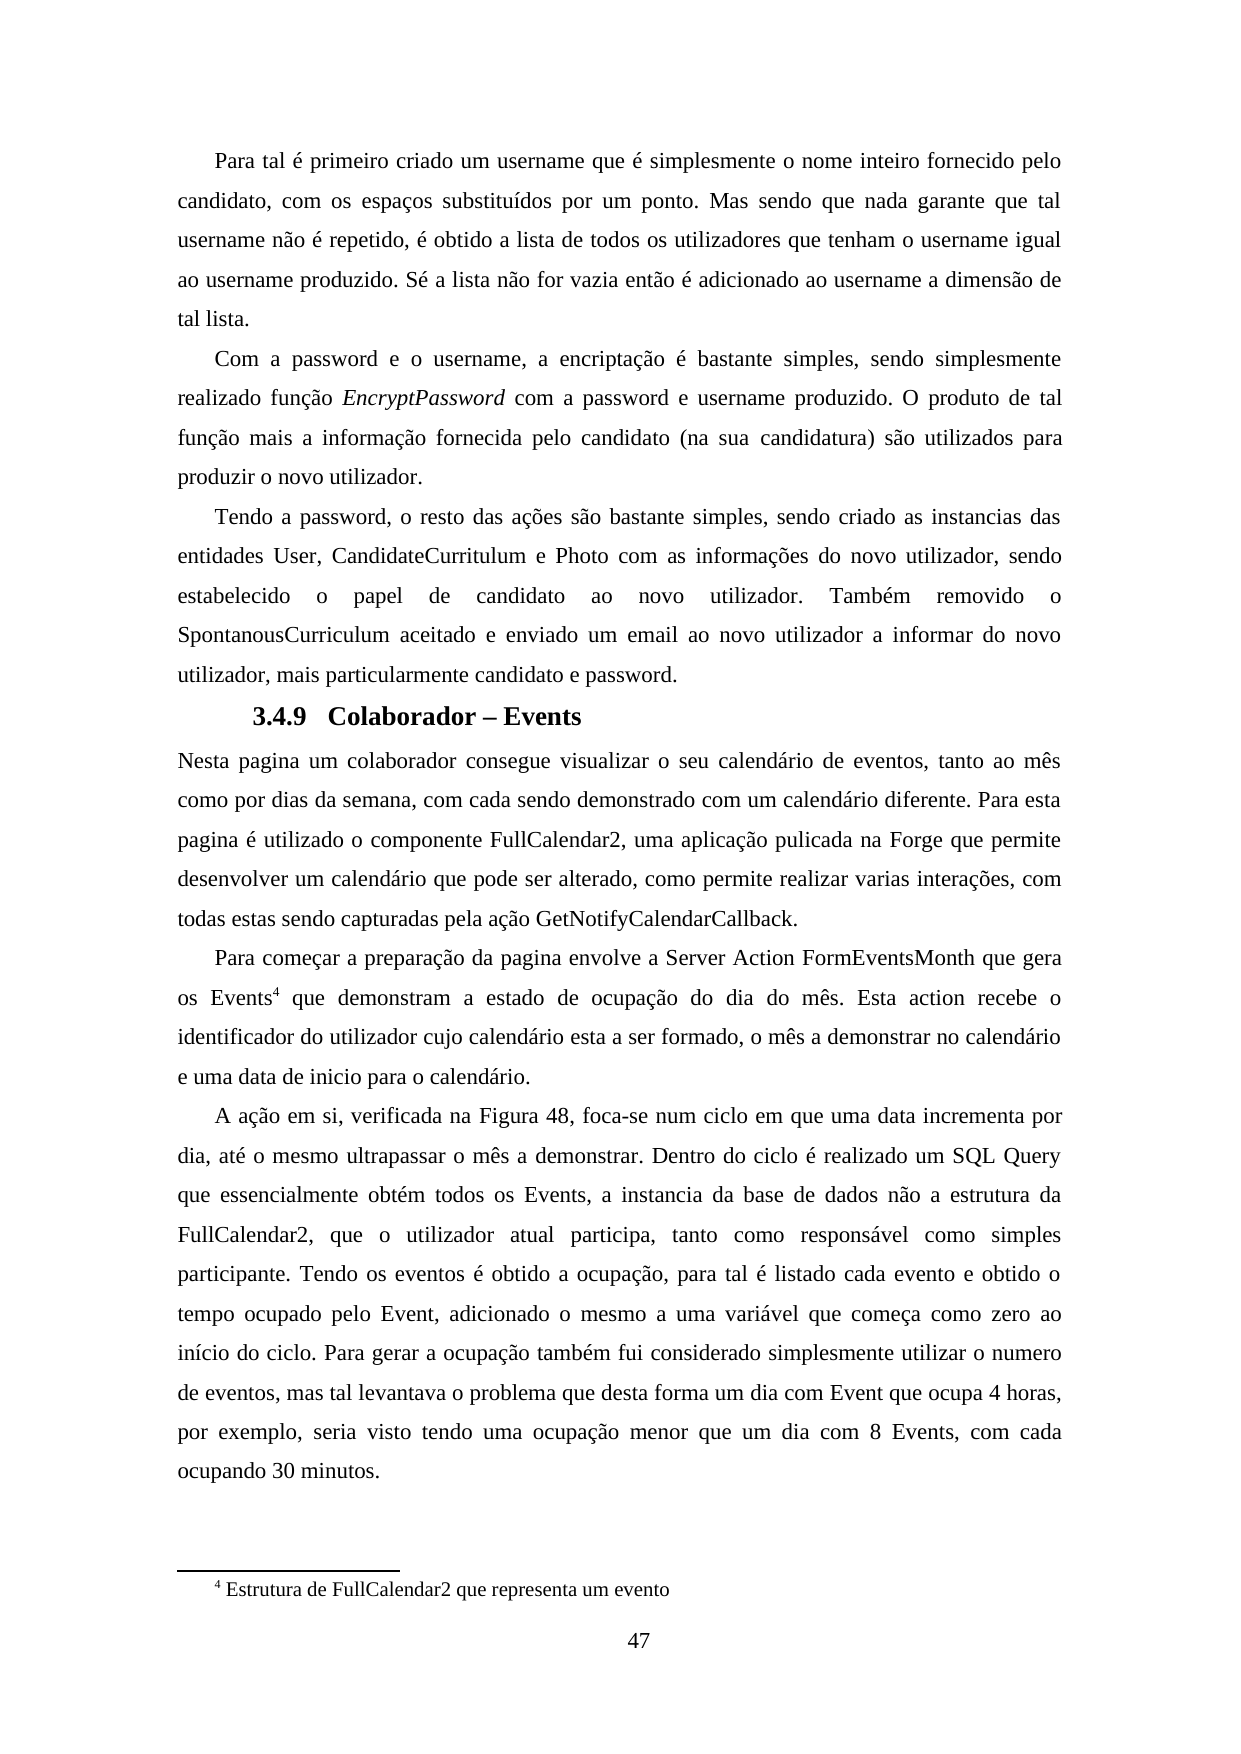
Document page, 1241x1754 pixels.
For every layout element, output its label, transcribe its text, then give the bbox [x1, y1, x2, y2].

text Com a password e o username, a encriptação é bastante simples, sendo simplesmente realizado função EncryptPassword com a password e username produzido. O produto de tal função mais a informação fornecida pelo candidato (na sua candidatura) são utilizados para produzir o novo utilizador. [177, 345, 1063, 490]
text Para começar a preparação da pagina envolve a Server Action FormEventsMonth que gera os Events que demonstram a estado de ocupação do dia do mês. Esta action recebe o identificador do utilizador cujo calendário esta a ser formado, o mês a demonstrar no calendário e uma data de inicio para o calendário. [177, 944, 1063, 1089]
text Para tal é primeiro criado um username que é simplesmente o nome inteiro fornecido pelo candidato, com os espaços substituídos por um ponto. Mas sendo que nada garante que tal username não é repetido, é obtido a lista de todos os utilizadores que tenham o username igual ao username produzido. Sé a lista não for vazia então é adicionado ao username a dimensão de tal lista. [177, 148, 1063, 332]
text Nesta pagina um colaborador consegue visualizar o seu calendário de eventos, tanto ao mês como por dias da semana, com cada sendo demonstrado com um calendário diferente. Para esta pagina é utilizado o componente FullCalendar2, uma aplicação pulicada na Forge que permite desenvolver um calendário que pode ser alterado, como permite realizar varias interações, com todas estas sendo capturadas pela ação GetNotifyCalendarCallback. [177, 747, 1063, 931]
text A ação em si, verificada na Figura 48, foca-se num ciclo em que uma data incrementa por dia, até o mesmo ultrapassar o mês a demonstrar. Dentro do ciclo é realizado um SQL Query que essencialmente obtém todos os Events, a instancia da base de dados não a estrutura da FullCalendar2, que o utilizador atual participa, tanto como responsável como simples participante. Tendo os eventos é obtido a ocupação, para tal é listado cada evento e obtido o tempo ocupado pelo Event, adicionado o mesmo a uma variável que começa como zero ao início do ciclo. Para gerar a ocupação também fui considerado simplesmente utilizar o numero de eventos, mas tal levantava o problema que desta forma um dia com Event que ocupa 4 horas, por exemplo, seria visto tendo uma ocupação menor que um dia com 8 Events, com cada ocupando 30 minutos. [177, 1102, 1063, 1484]
list Colaborador – Events [252, 700, 1063, 731]
text Tendo a password, o resto das ações são bastante simples, sendo criado as instancias das entidades User, CandidateCurritulum e Photo com as informações do novo utilizador, sendo estabelecido o papel de candidato ao novo utilizador. Também removido o SpontanousCurriculum aceitado e enviado um email ao novo utilizador a informar do novo utilizador, mais particularmente candidato e password. [177, 503, 1063, 687]
